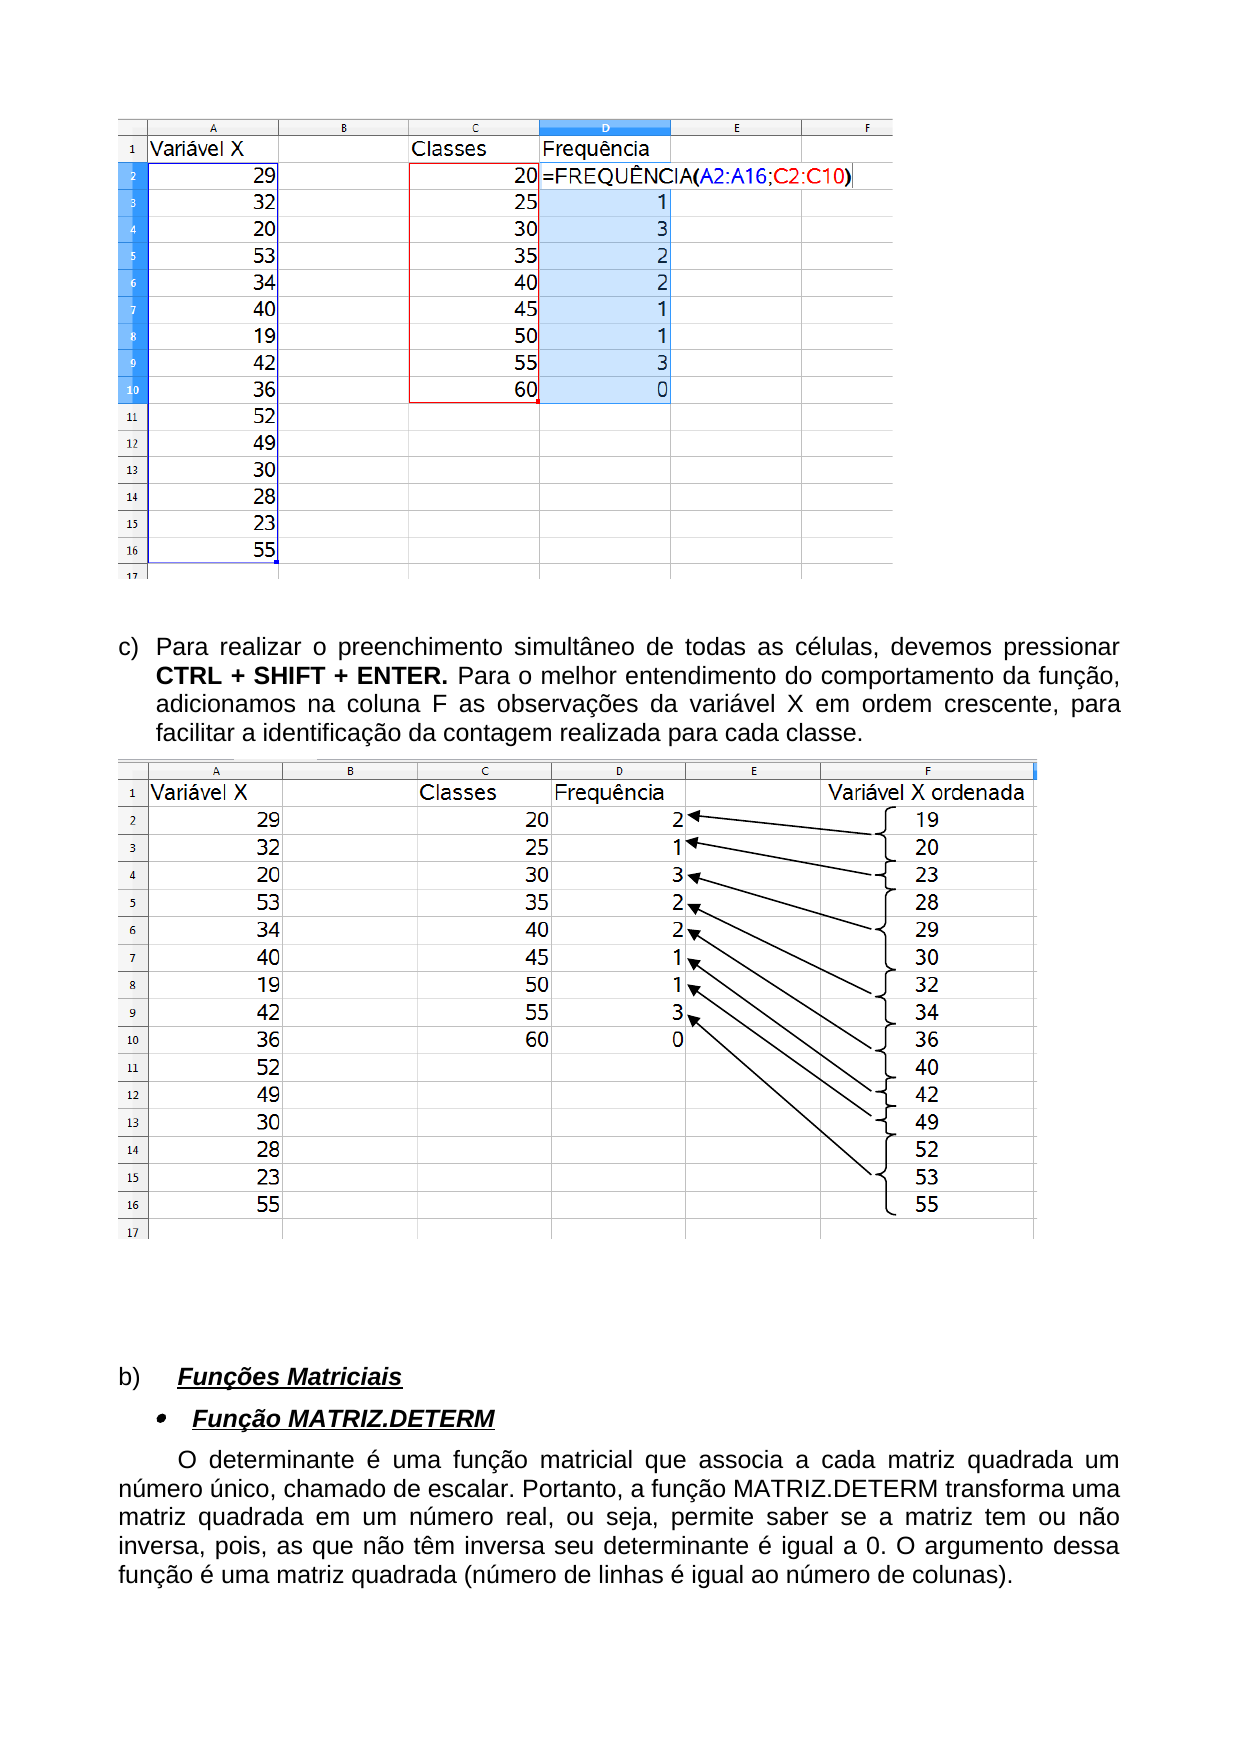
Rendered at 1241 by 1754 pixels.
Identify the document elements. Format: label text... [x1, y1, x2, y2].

picture [118, 118, 893, 579]
text O determinante é uma função matricial que associa a cada matriz quadrada um número único, chamado de escalar. Portanto, a função MATRIZ.DETERM transforma uma matriz quadrada em um número real, ou seja, permite saber se a matriz tem ou não inversa, pois, as que não têm inversa seu determinante é igual a 0. O argumento dessa função é uma matriz quadrada (número de linhas é igual ao número de colunas). [118, 1445, 1122, 1589]
list Para realizar o preenchimento simultâneo de todas as células, devemos pressionar CTRL + SHIFT + ENTER. Para o melhor entendimento do comportamento da função, adicionamos na coluna F as observações da variável X em ordem crescente, para facilitar a identificação da contagem realizada para cada classe. [118, 632, 1122, 747]
list Função MATRIZ.DETERM [154, 1403, 1122, 1432]
picture [118, 759, 1038, 1239]
list Funções Matriciais [118, 1362, 1122, 1391]
